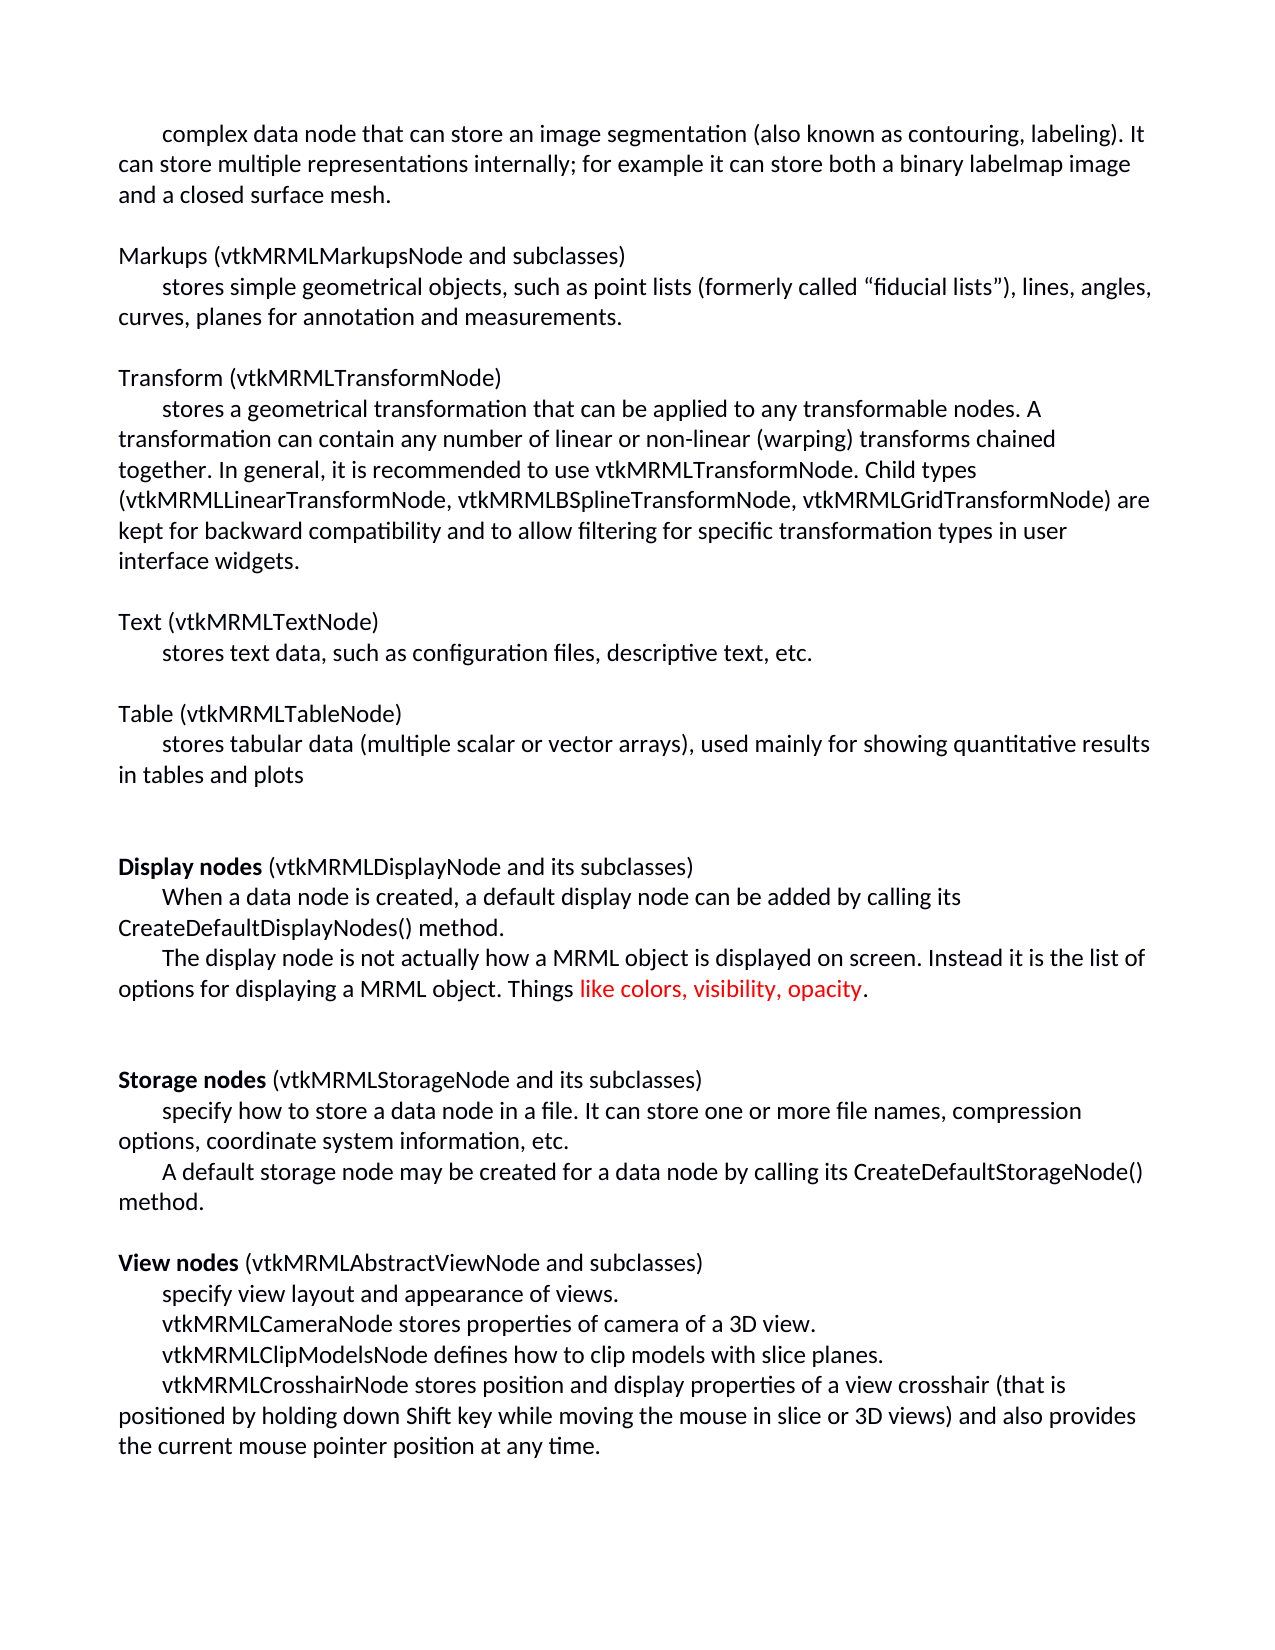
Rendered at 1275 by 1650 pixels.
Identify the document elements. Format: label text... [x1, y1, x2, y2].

text Display nodes (vtkMRMLDisplayNode and its subclasses) [118, 851, 1157, 881]
text Transform (vtkMRMLTransformNode) [118, 362, 1157, 393]
text specify how to store a data node in a file. It can store one or more file names, compression options, coordinate system information, etc. [118, 1095, 1157, 1156]
text A default storage node may be created for a data node by calling its CreateDefaultStorageNode() method. [118, 1156, 1157, 1217]
text stores tabular data (multiple scalar or vector arrays), used mainly for showing quantitative results in tables and plots [118, 728, 1157, 789]
text vtkMRMLCameraNode stores properties of camera of a 3D view. [118, 1308, 1157, 1339]
text Table (vtkMRMLTableNode) [118, 698, 1157, 728]
text View nodes (vtkMRMLAbstractViewNode and subclasses) [118, 1247, 1157, 1278]
text stores simple geometrical objects, such as point lists (formerly called “fiducial lists”), lines, angles, curves, planes for annotation and measurements. [118, 271, 1157, 332]
text Text (vtkMRMLTextNode) [118, 606, 1157, 637]
text stores a geometrical transformation that can be applied to any transformable nodes. A transformation can contain any number of linear or non-linear (warping) transforms chained together. In general, it is recommended to use vtkMRMLTransformNode. Child types (vtkMRMLLinearTransformNode, vtkMRMLBSplineTransformNode, vtkMRMLGridTransformNode) are kept for backward compatibility and to allow filtering for specific transformation types in user interface widgets. [118, 393, 1157, 576]
text Storage nodes (vtkMRMLStorageNode and its subclasses) [118, 1064, 1157, 1095]
text The display node is not actually how a MRML object is displayed on screen. Instead it is the list of options for displaying a MRML object. Things like colors, visibility, opacity. [118, 942, 1157, 1003]
text vtkMRMLClipModelsNode defines how to clip models with slice planes. [118, 1339, 1157, 1369]
text vtkMRMLCrosshairNode stores position and display properties of a view crosshair (that is positioned by holding down Shift key while moving the mouse in slice or 3D views) and also provides the current mouse pointer position at any time. [118, 1369, 1157, 1461]
text specify view layout and appearance of views. [118, 1278, 1157, 1308]
text When a data node is created, a default display node can be added by calling its CreateDefaultDisplayNodes() method. [118, 881, 1157, 942]
text stores text data, such as configuration files, descriptive text, etc. [118, 637, 1157, 667]
text Markups (vtkMRMLMarkupsNode and subclasses) [118, 240, 1157, 271]
text complex data node that can store an image segmentation (also known as contouring, labeling). It can store multiple representations internally; for example it can store both a binary labelmap image and a closed surface mesh. [118, 118, 1157, 210]
